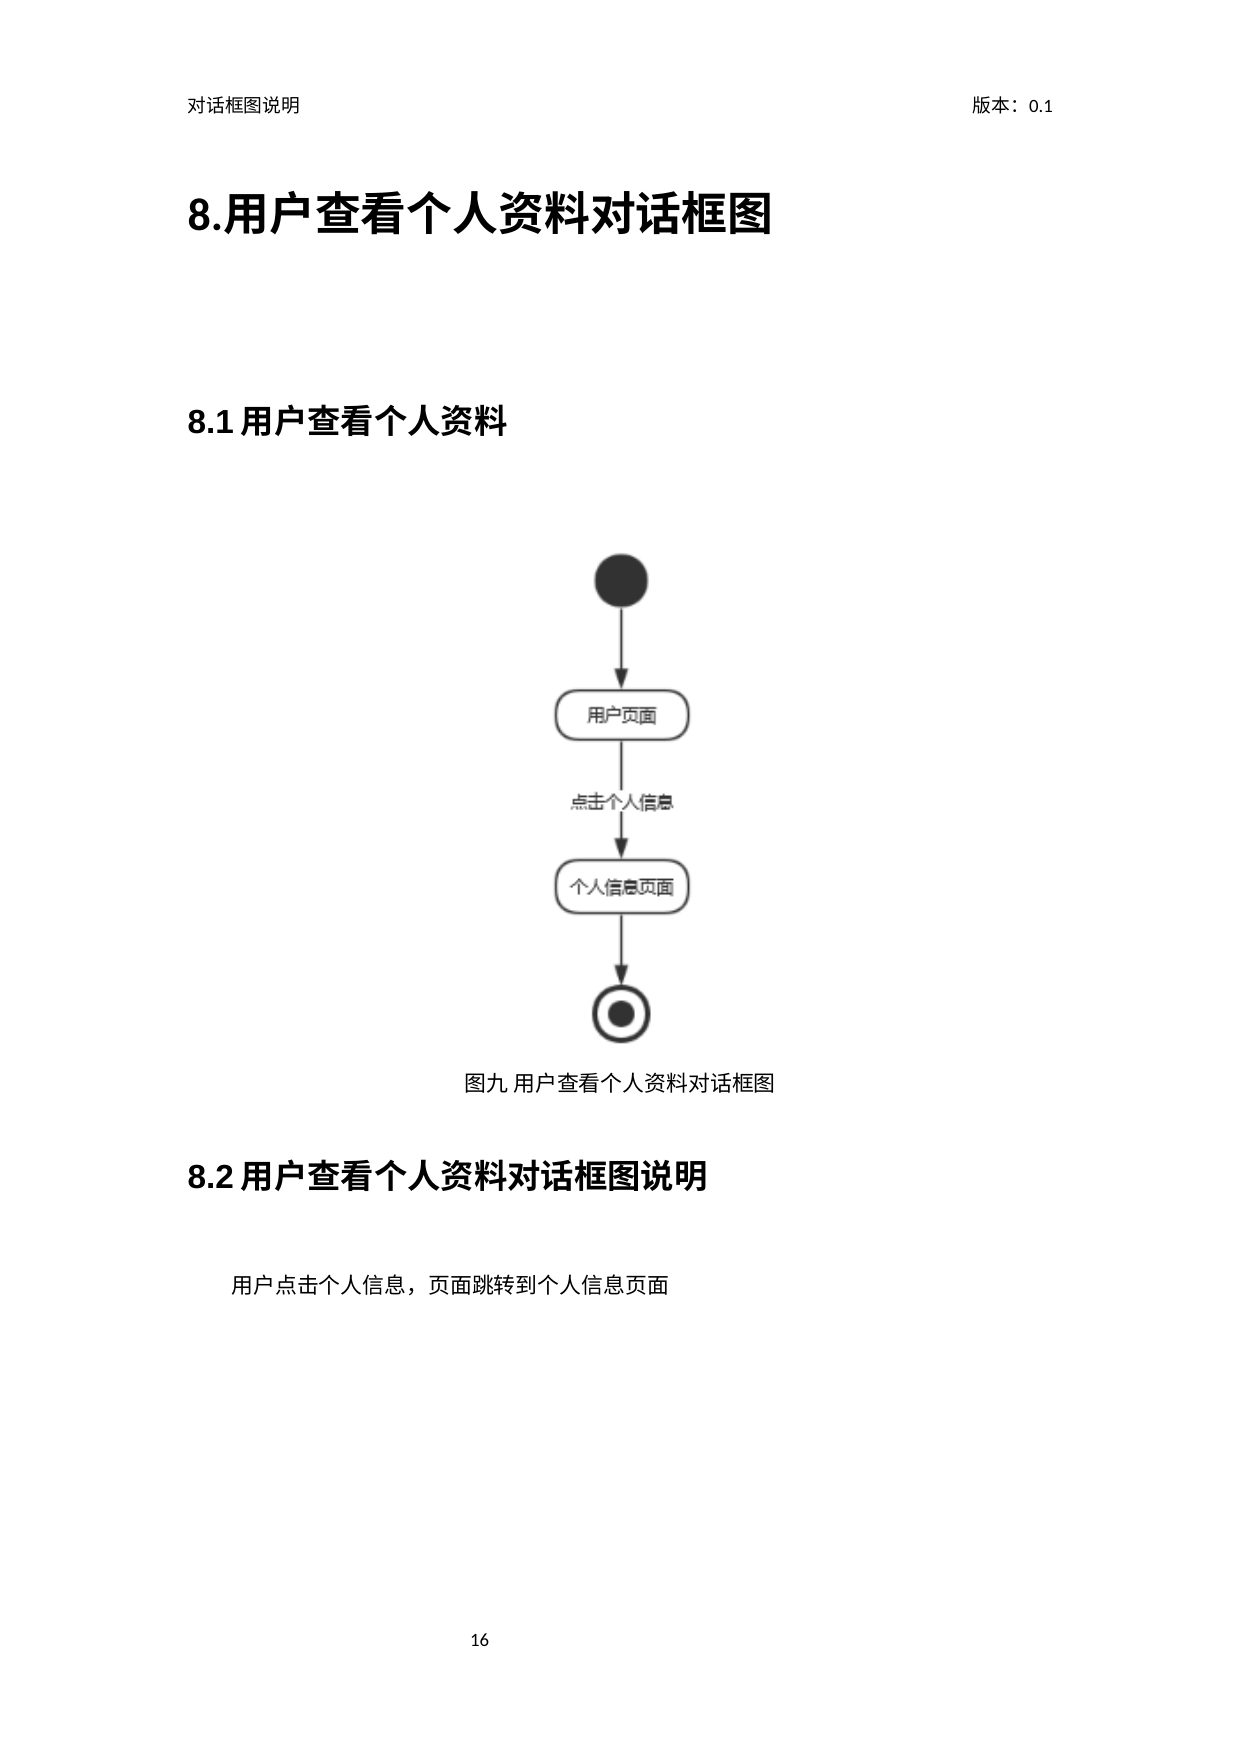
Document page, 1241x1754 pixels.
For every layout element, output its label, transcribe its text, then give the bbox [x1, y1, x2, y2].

text 用户点击个人信息，页面跳转到个人信息页面 [187, 1268, 1053, 1301]
subtitle 8.用户查看个人资料对话框图 [187, 162, 1053, 259]
subtitle 8.1用户查看个人资料 [187, 387, 1053, 452]
text 图九 用户查看个人资料对话框图 [187, 1066, 1053, 1098]
subtitle 8.2用户查看个人资料对话框图说明 [187, 1141, 1053, 1206]
picture [408, 546, 832, 1065]
